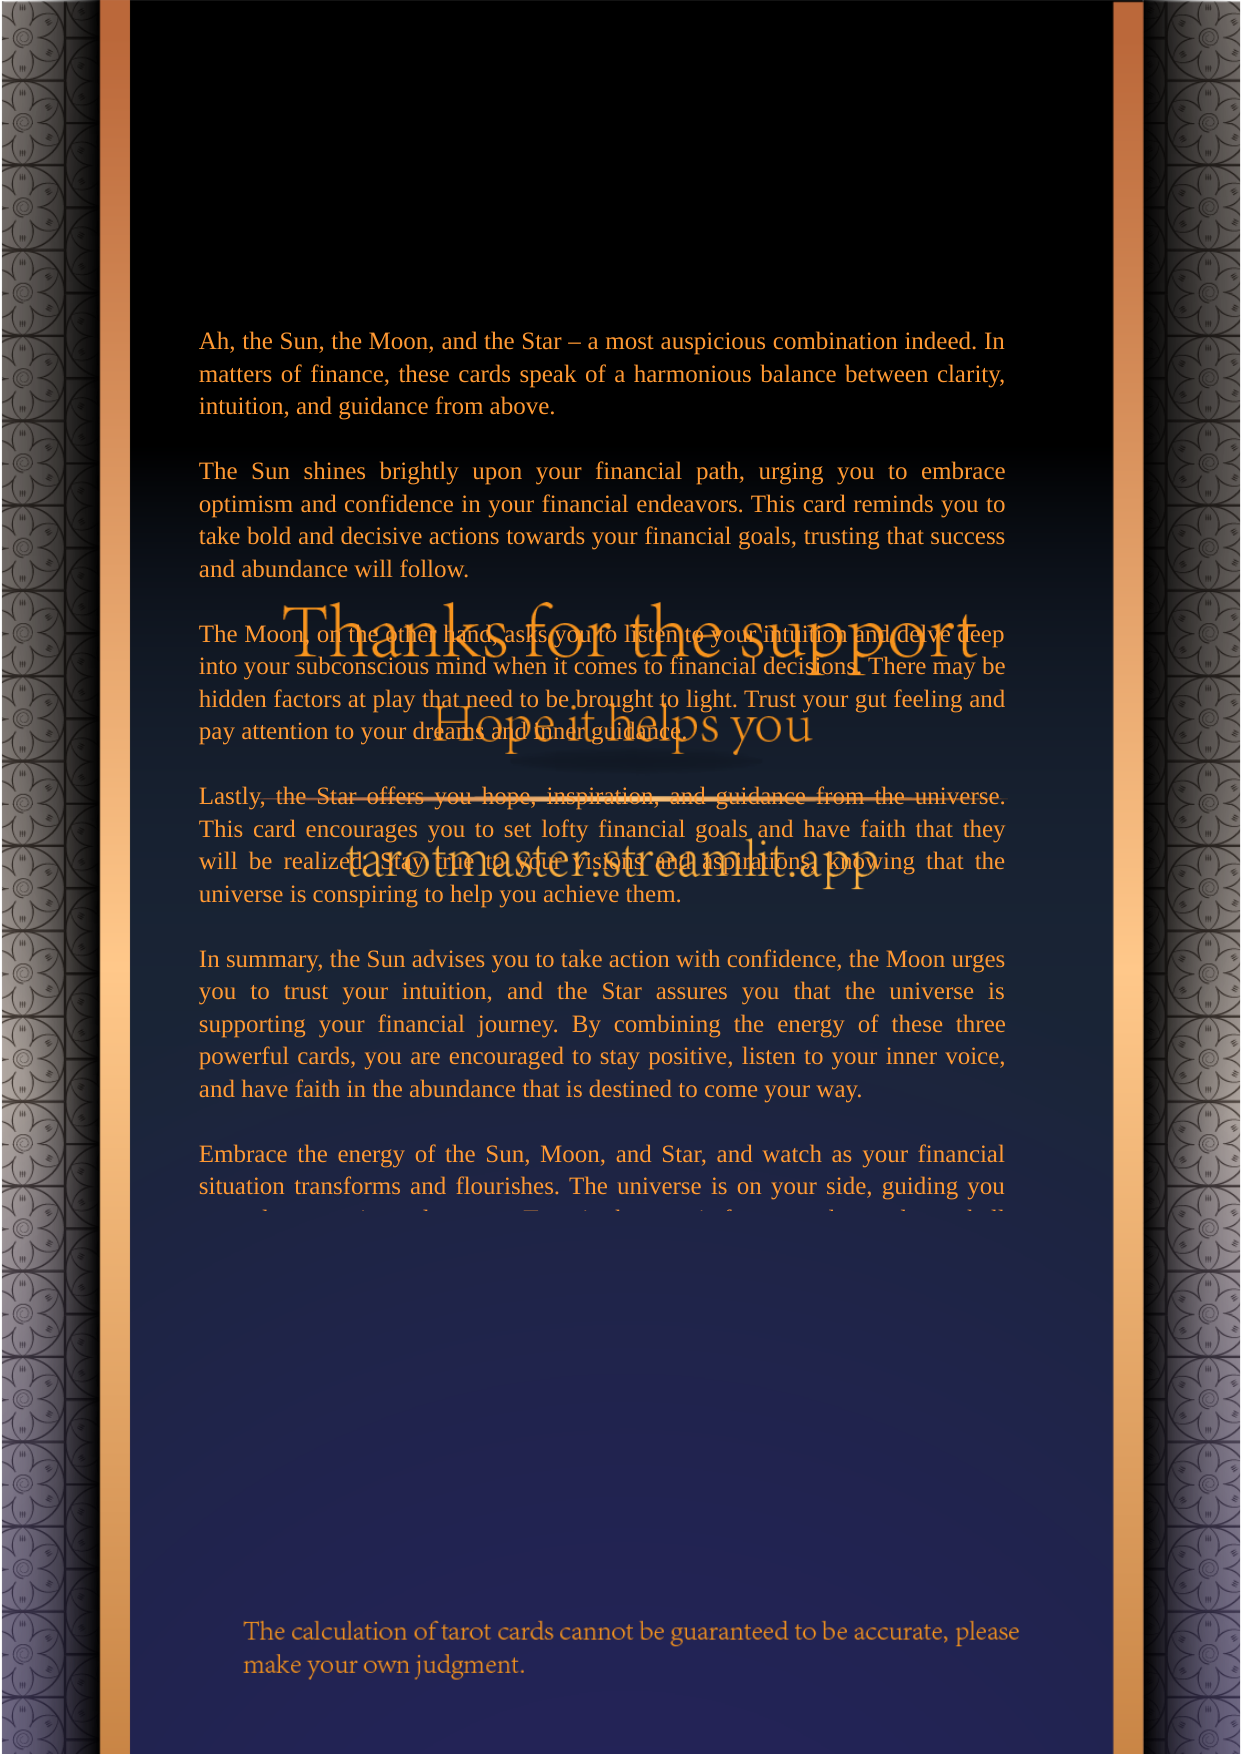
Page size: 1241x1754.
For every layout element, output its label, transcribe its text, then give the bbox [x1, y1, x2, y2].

table_header Ah, the Sun, the Moon, and the Star – a most auspicious combination indeed. In matters of finance, these cards speak of a harmonious balance between clarity, intuition, and guidance from above. The Sun shines brightly upon your financial path, urging you to embrace optimism and confidence in your financial endeavors. This card reminds you to take bold and decisive actions towards your financial goals, trusting that success and abundance will follow. The Moon, on the other hand, asks you to listen to your intuition and delve deep into your subconscious mind when it comes to financial decisions. There may be hidden factors at play that need to be brought to light. Trust your gut feeling and pay attention to your dreams and inner guidance. Lastly, the Star offers you hope, inspiration, and guidance from the universe. This card encourages you to set lofty financial goals and have faith that they will be realized. Stay true to your visions and aspirations, knowing that the universe is conspiring to help you achieve them. In summary, the Sun advises you to take action with confidence, the Moon urges you to trust your intuition, and the Star assures you that the universe is supporting your financial journey. By combining the energy of these three powerful cards, you are encouraged to stay positive, listen to your inner voice, and have faith in the abundance that is destined to come your way. Embrace the energy of the Sun, Moon, and Star, and watch as your financial situation transforms and flourishes. The universe is on your side, guiding you towards prosperity and success. Trust in the cosmic forces at play, and you shall surely reap the rewards of your financial endeavors. [188, 325, 1018, 1210]
picture [1, 0, 1241, 1754]
